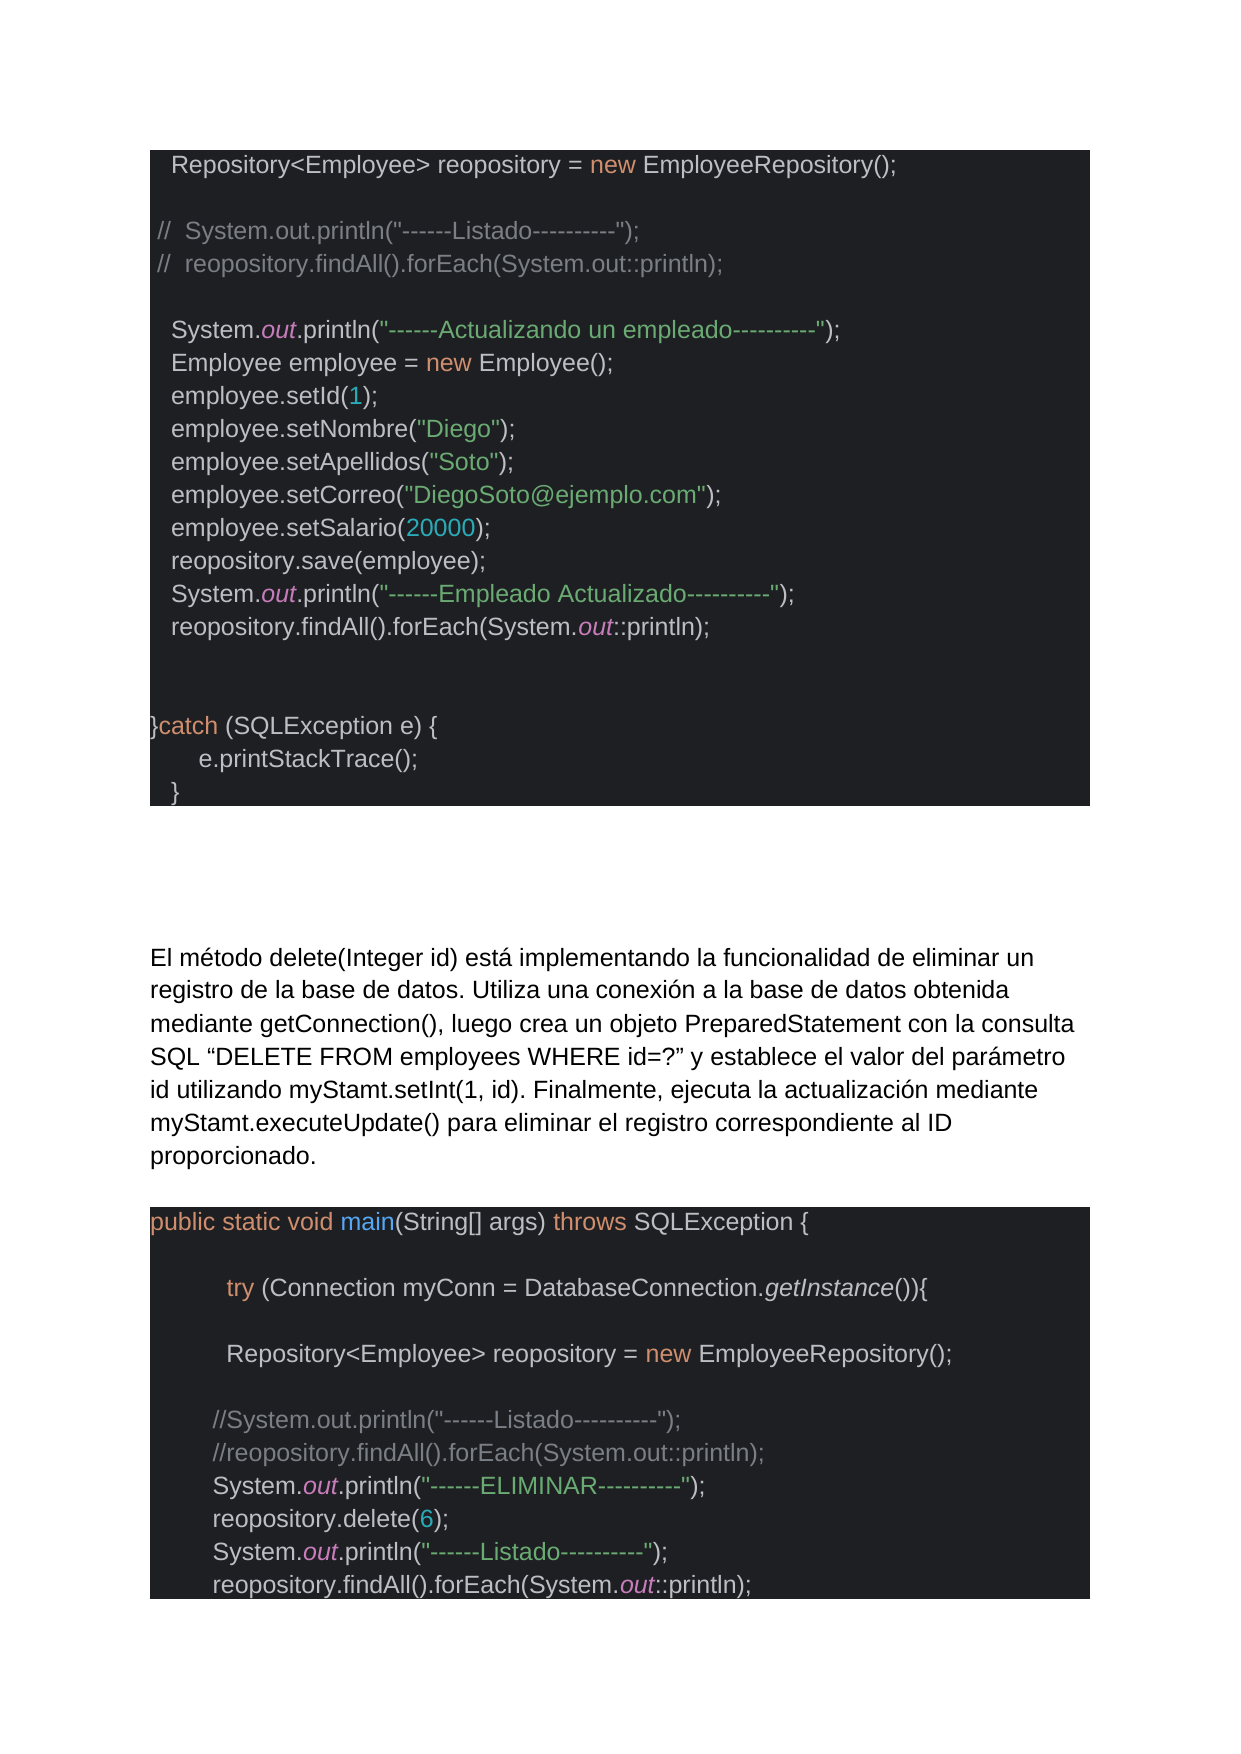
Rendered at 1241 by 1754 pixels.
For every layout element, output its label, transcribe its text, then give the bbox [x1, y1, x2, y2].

text employee.setNombre("Diego"); [150, 414, 1090, 443]
text employee.setId(1); [150, 381, 1090, 410]
text reopository.findAll().forEach(System.out::println); [150, 1570, 1090, 1599]
text reopository.save(employee); [150, 546, 1090, 575]
text El método delete(Integer id) está implementando la funcionalidad de eliminar un registro de la base de datos. Utiliza una conexión a la base de datos obtenida mediante getConnection(), luego crea un objeto PreparedStatement con la consulta SQL “DELETE FROM employees WHERE id=?” y establece el valor del parámetro id utilizando myStamt.setInt(1, id). Finalmente, ejecuta la actualización mediante myStamt.executeUpdate() para eliminar el registro correspondiente al ID proporcionado. [150, 942, 1090, 1169]
text // reopository.findAll().forEach(System.out::println); [150, 249, 1090, 278]
text reopository.delete(6); [150, 1504, 1090, 1533]
text //System.out.println("------Listado----------"); [150, 1405, 1090, 1433]
text try (Connection myConn = DatabaseConnection.getInstance()){ [150, 1273, 1090, 1301]
text e.printStackTrace(); [150, 744, 1090, 773]
text //reopository.findAll().forEach(System.out::println); [150, 1438, 1090, 1467]
text }catch (SQLException e) { [150, 711, 1090, 740]
text employee.setApellidos("Soto"); [150, 447, 1090, 476]
text // System.out.println("------Listado----------"); [150, 216, 1090, 245]
text Repository<Employee> reopository = new EmployeeRepository(); [150, 1339, 1090, 1367]
text employee.setSalario(20000); [150, 513, 1090, 542]
text System.out.println("------Empleado Actualizado----------"); [150, 579, 1090, 608]
text public static void main(String[] args) throws SQLException { [150, 1207, 1090, 1235]
text reopository.findAll().forEach(System.out::println); [150, 612, 1090, 641]
text System.out.println("------ELIMINAR----------"); [150, 1471, 1090, 1499]
text System.out.println("------Listado----------"); [150, 1537, 1090, 1566]
text System.out.println("------Actualizando un empleado----------"); [150, 315, 1090, 344]
text employee.setCorreo("DiegoSoto@ejemplo.com"); [150, 480, 1090, 509]
text Employee employee = new Employee(); [150, 348, 1090, 377]
text } [150, 777, 1090, 806]
text Repository<Employee> reopository = new EmployeeRepository(); [150, 150, 1090, 179]
